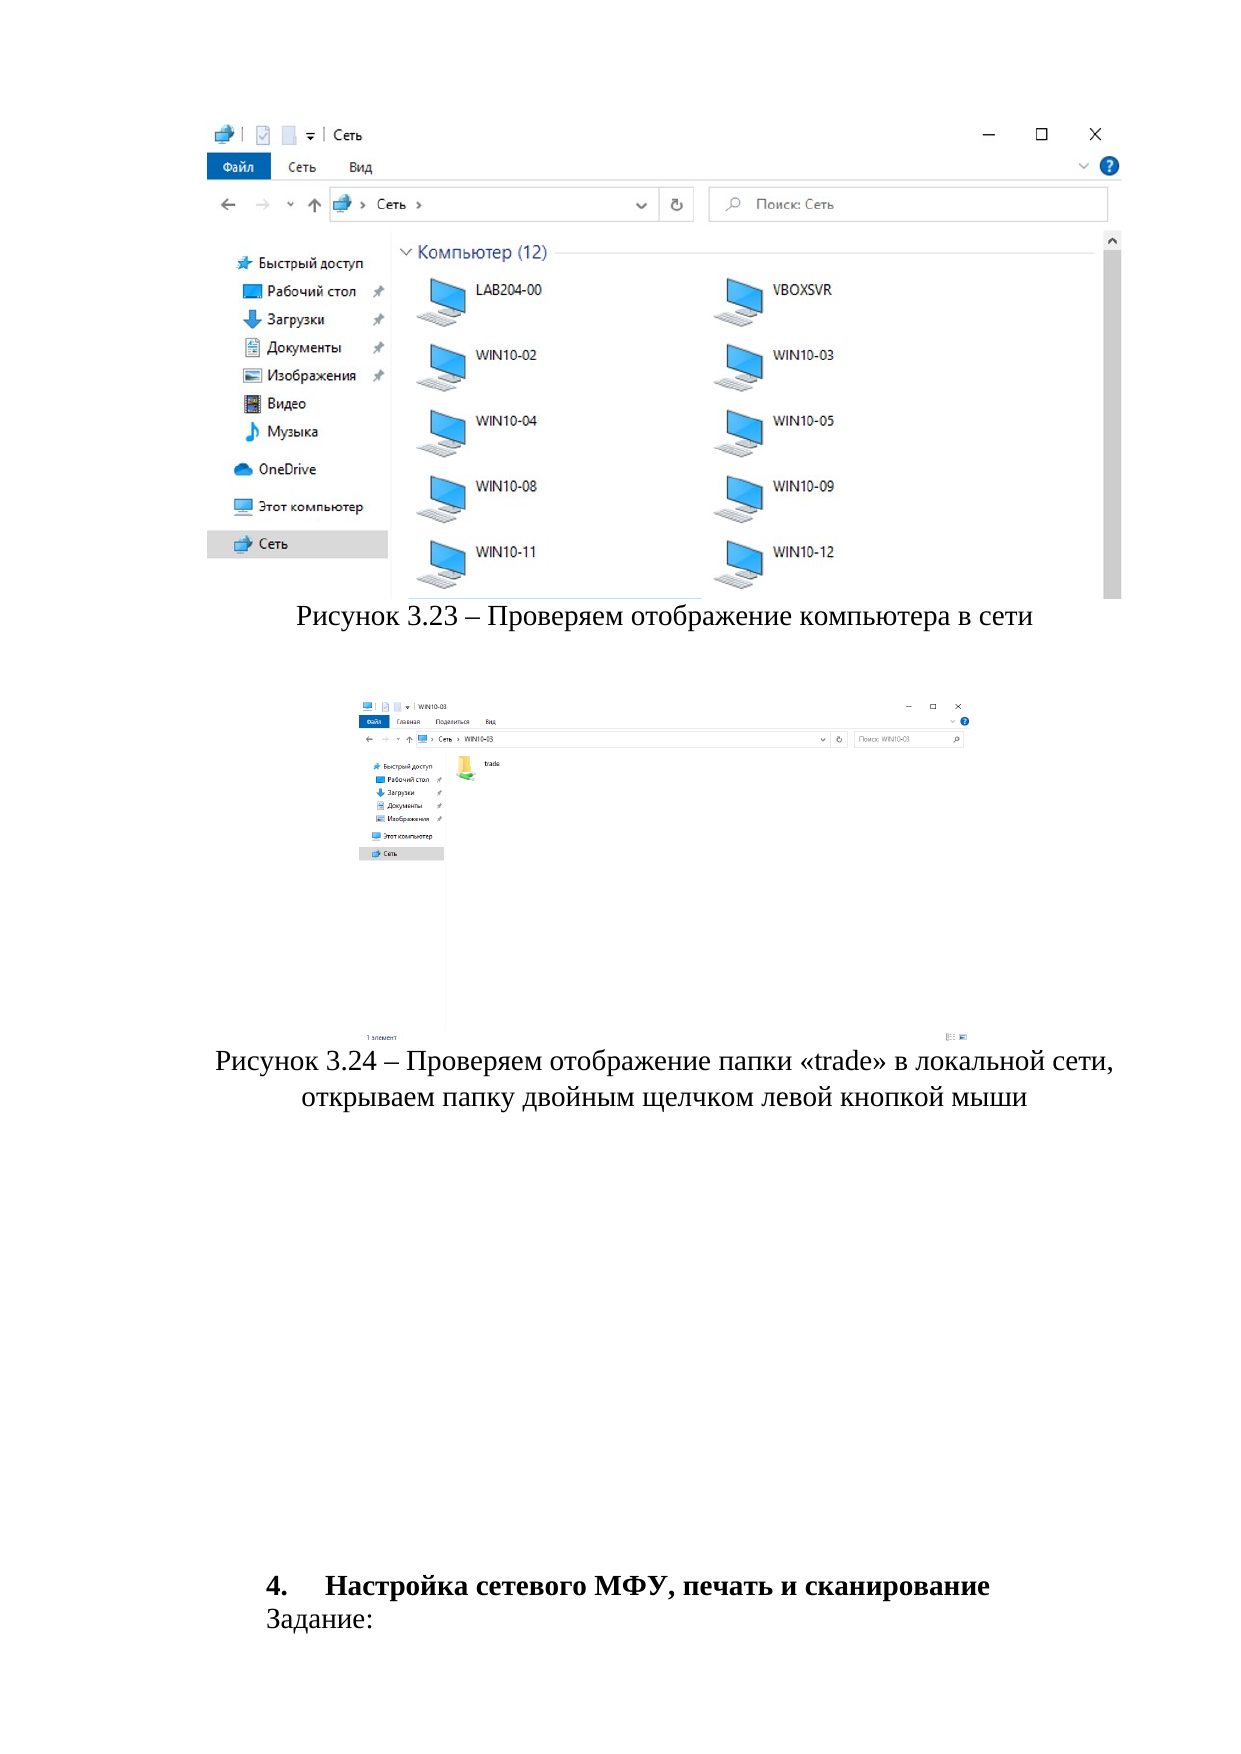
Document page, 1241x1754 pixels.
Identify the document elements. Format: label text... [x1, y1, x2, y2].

text Рисунок 3.24 – Проверяем отображение папки «trade» в локальной сети, открываем папку двойным щелчком левой кнопкой мыши [177, 1043, 1152, 1113]
picture [358, 698, 971, 1044]
subtitle Настройка сетевого МФУ, печать и сканирование [177, 1568, 1152, 1602]
text Рисунок 3.23 – Проверяем отображение компьютера в сети [177, 598, 1152, 632]
list Задание: [177, 1602, 1152, 1635]
picture [207, 118, 1122, 599]
